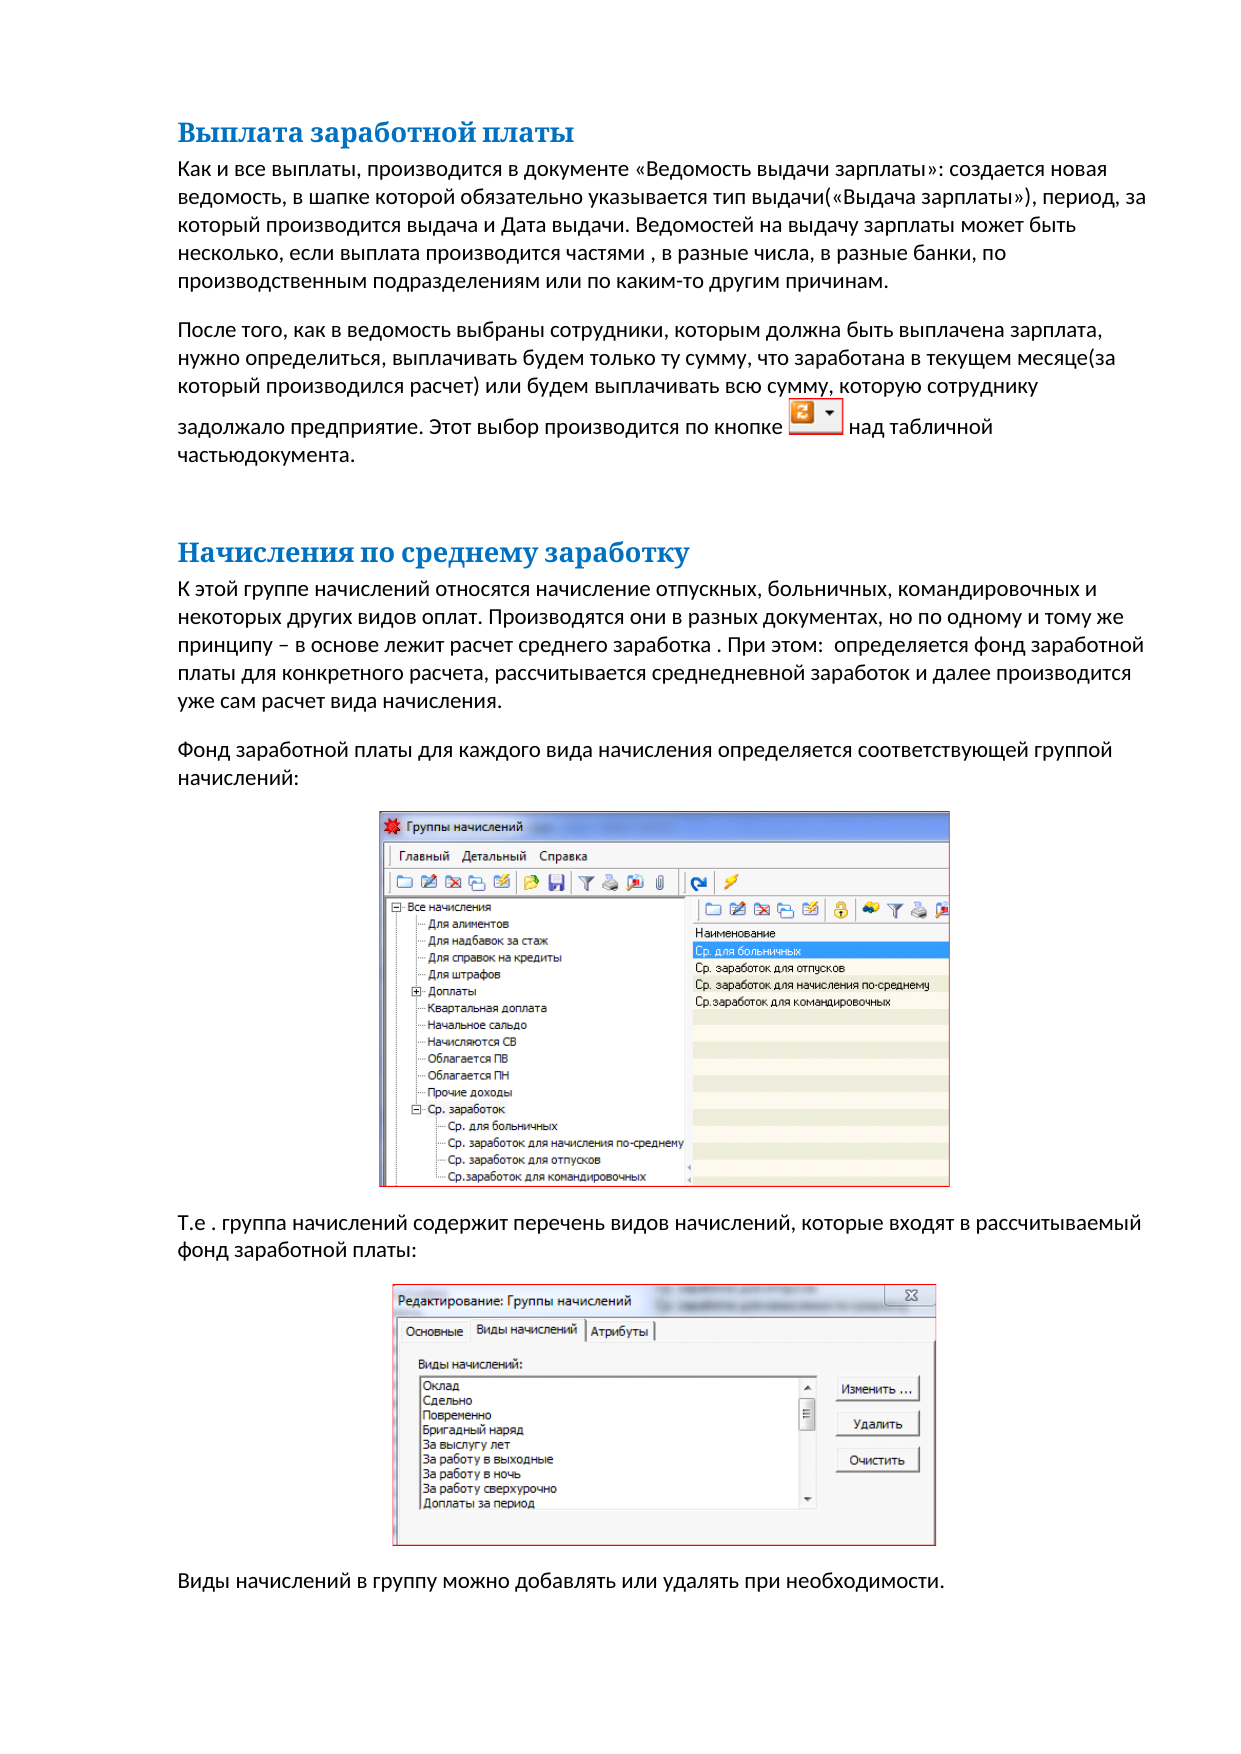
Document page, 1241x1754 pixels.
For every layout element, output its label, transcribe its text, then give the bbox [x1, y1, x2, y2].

picture [788, 398, 844, 435]
picture [379, 811, 950, 1187]
text К этой группе начислений относятся начисление отпускных, больничных, командировочных и некоторых других видов оплат. Производятся они в разных документах, но по одному и тому же принципу – в основе лежит расчет среднего заработка . При этом: определяется фонд заработной платы для конкретного расчета, рассчитывается среднедневной заработок и далее производится уже сам расчет вида начисления. [177, 574, 1152, 714]
subtitle Начисления по среднему заработку [177, 538, 1152, 569]
subtitle Выплата заработной платы [177, 118, 1152, 149]
text Т.е . группа начислений содержит перечень видов начислений, которые входят в рассчитываемый фонд заработной платы: [177, 1208, 1152, 1264]
text Как и все выплаты, производится в документе «Ведомость выдачи зарплаты»: создается новая ведомость, в шапке которой обязательно указывается тип выдачи(«Выдача зарплаты»), период, за который производится выдача и Дата выдачи. Ведомостей на выдачу зарплаты может быть несколько, если выплата производится частями , в разные числа, в разные банки, по производственным подразделениям или по каким-то другим причинам. [177, 154, 1152, 294]
picture [392, 1284, 937, 1546]
text Виды начислений в группу можно добавлять или удалять при необходимости. [177, 1566, 1152, 1594]
text После того, как в ведомость выбраны сотрудники, которым должна быть выплачена зарплата, нужно определиться, выплачивать будем только ту сумму, что заработана в текущем месяце(за который производился расчет) или будем выплачивать всю сумму, которую сотруднику задолжало предприятие. Этот выбор производится по кнопке над табличной частьюдокумента. [177, 315, 1152, 468]
text Фонд заработной платы для каждого вида начисления определяется соответствующей группой начислений: [177, 735, 1152, 791]
